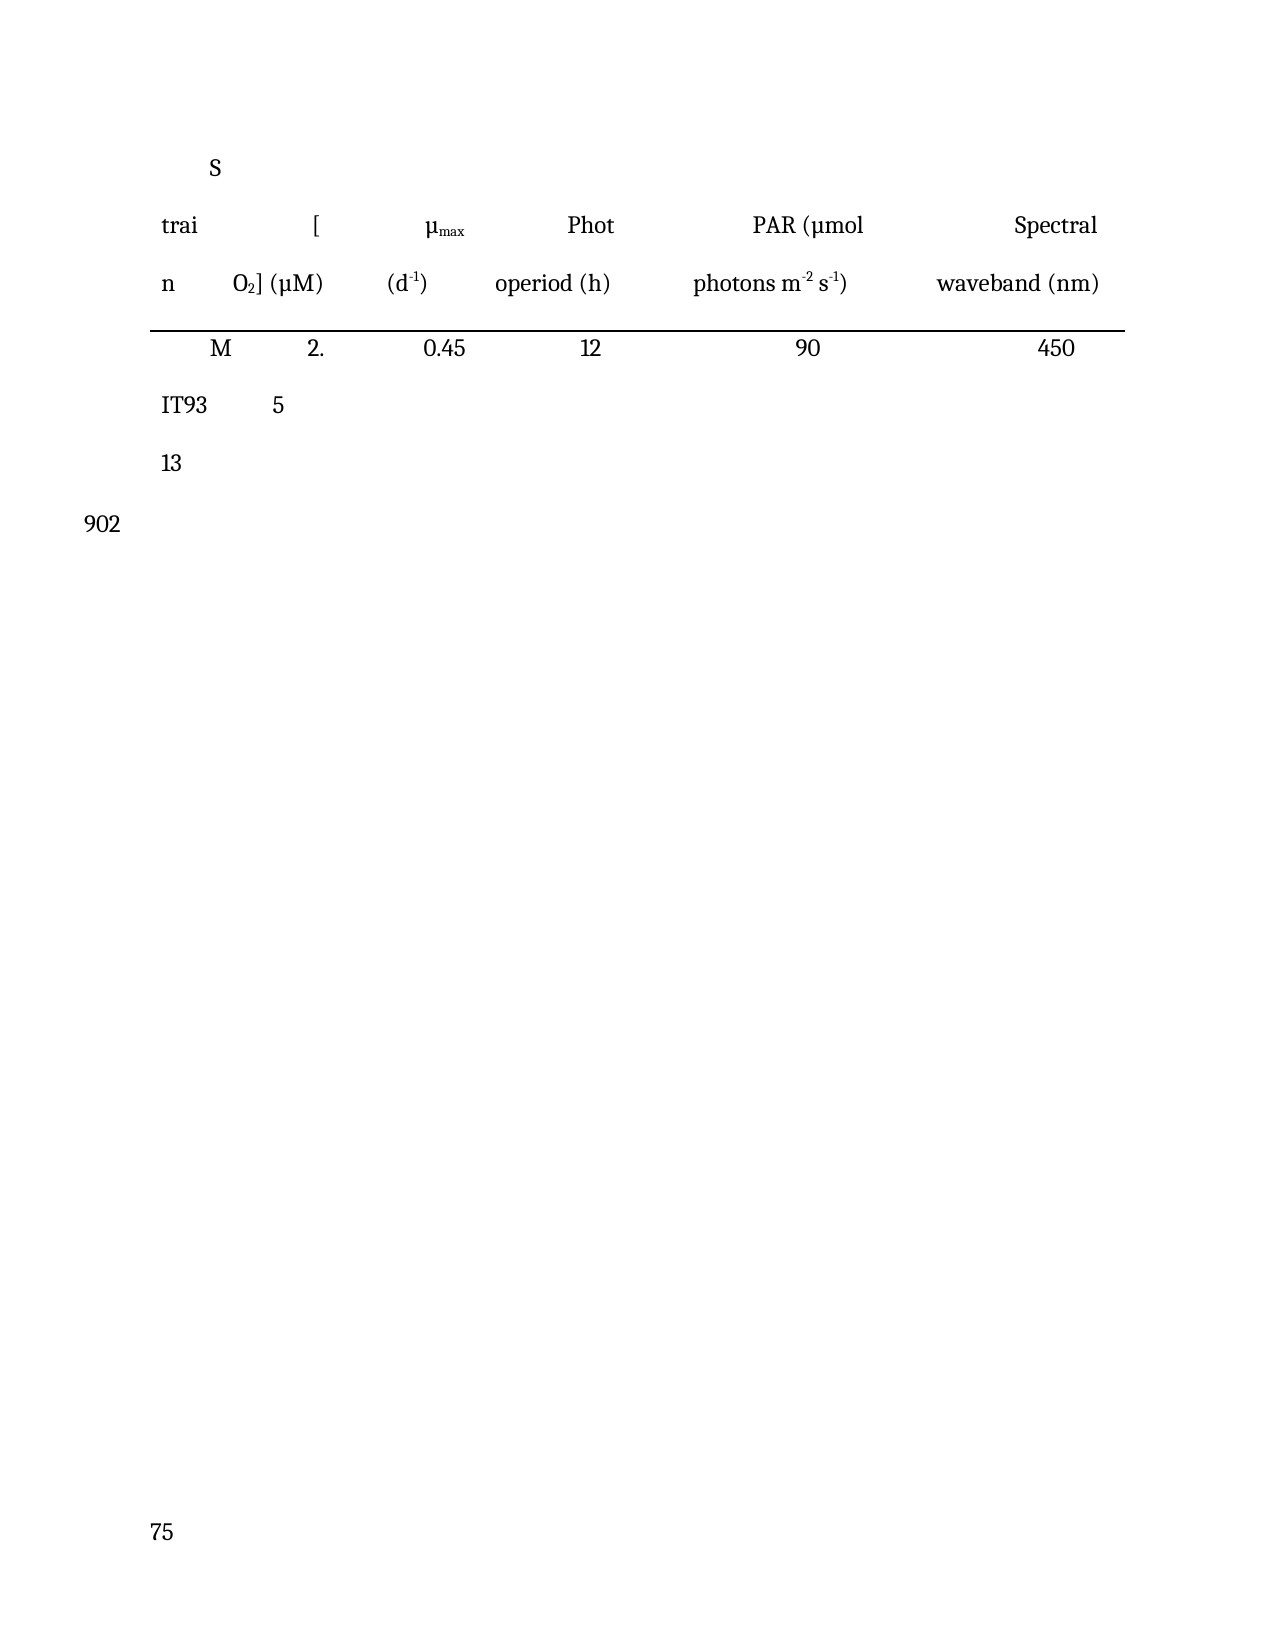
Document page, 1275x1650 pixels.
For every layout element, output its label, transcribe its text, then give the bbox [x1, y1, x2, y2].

table_cell MIT9313 [150, 332, 221, 510]
table_header µmax (d-1) [336, 150, 478, 330]
table_header [O2] (µM) [221, 150, 336, 330]
table_cell 90 [629, 332, 912, 510]
table_header PAR (µmol photons m-2 s-1) [629, 150, 912, 330]
table_cell 0.45 [336, 332, 478, 510]
table_cell 450 [912, 332, 1125, 510]
table_header Spectral waveband (nm) [912, 150, 1125, 330]
table_header Strain [150, 150, 221, 330]
table_cell 12 [478, 332, 628, 510]
table_header Photoperiod (h) [478, 150, 628, 330]
table_cell 2.5 [221, 332, 336, 510]
